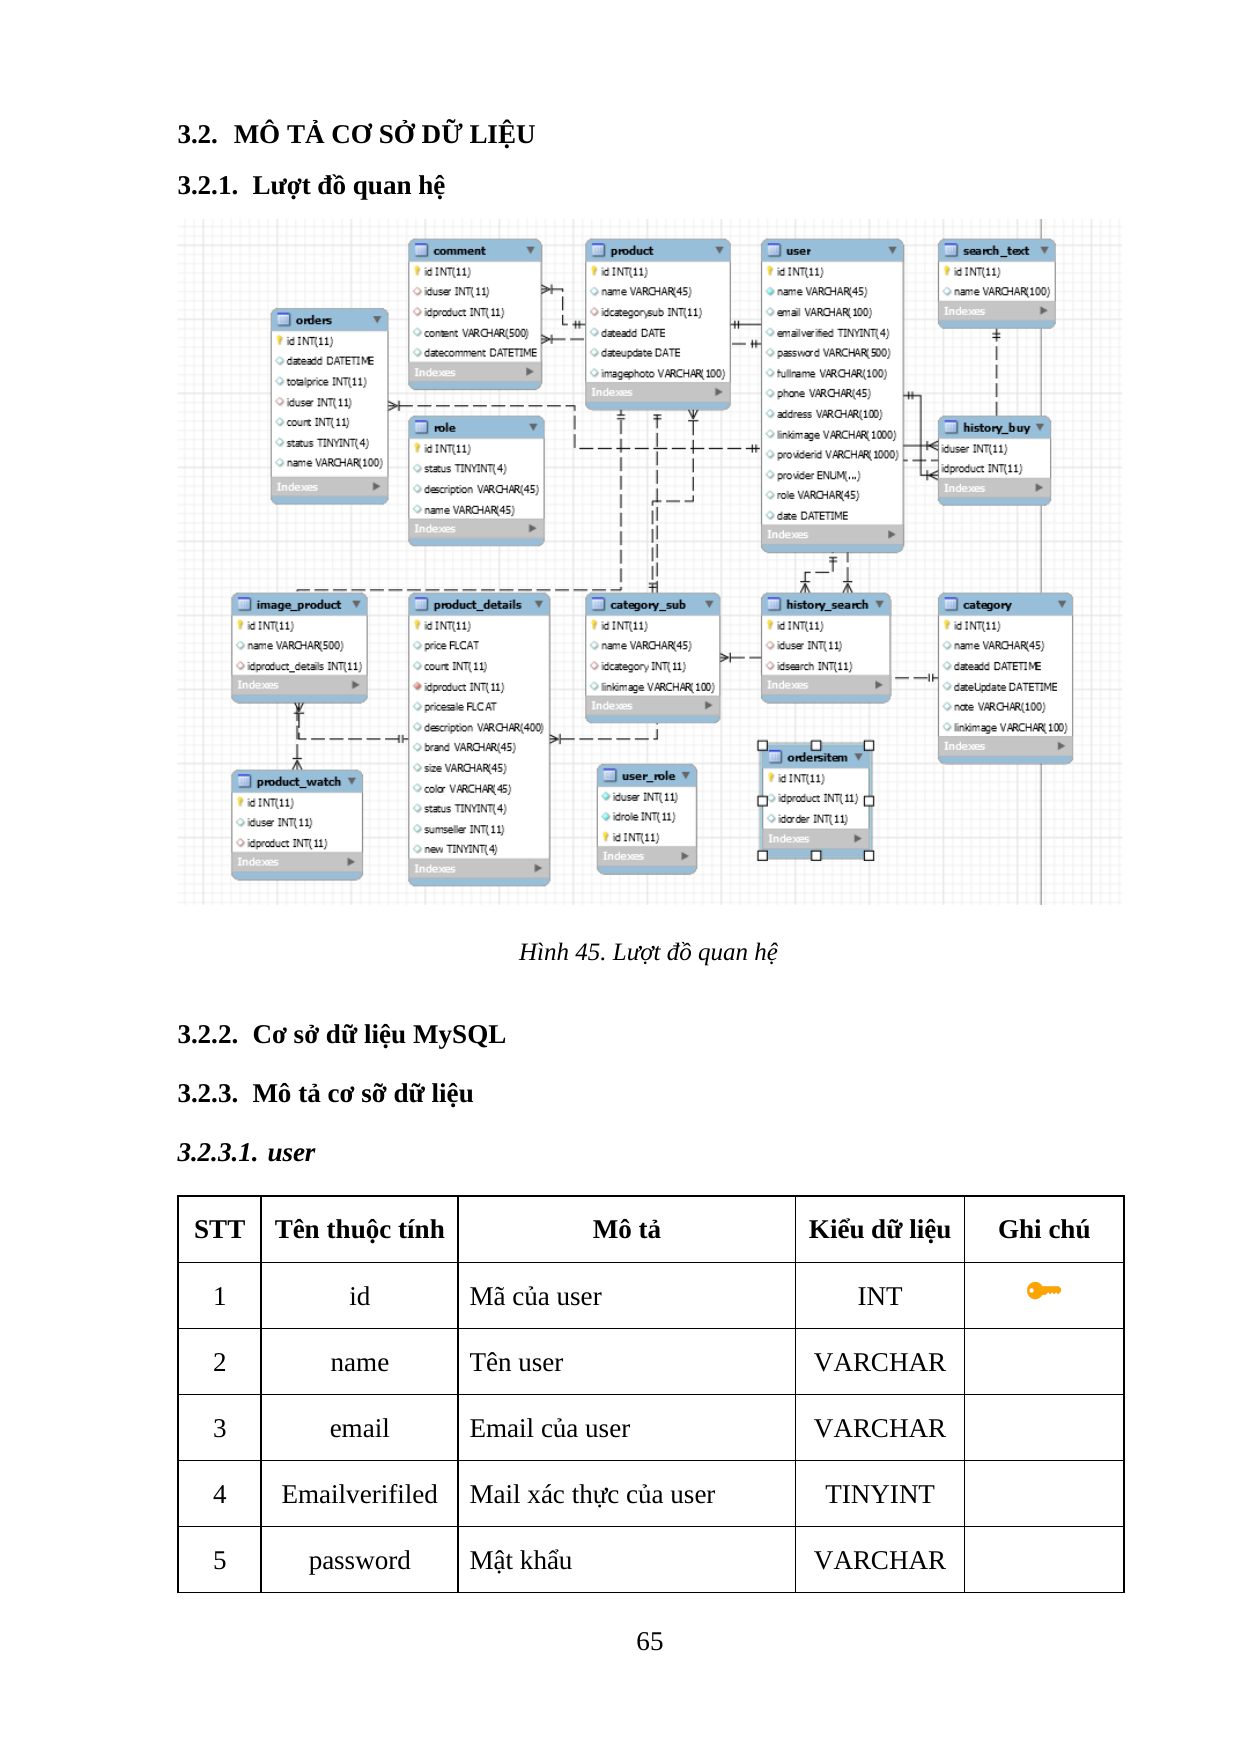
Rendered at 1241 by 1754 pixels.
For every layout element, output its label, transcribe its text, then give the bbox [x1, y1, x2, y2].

table_cell email [262, 1395, 457, 1459]
table_cell Mật khẩu [459, 1527, 795, 1592]
table_cell Mail xác thực của user [459, 1461, 795, 1526]
table_header STT [179, 1197, 260, 1261]
table_cell VARCHAR [796, 1527, 964, 1592]
table_cell 4 [179, 1461, 260, 1526]
table_cell 3 [179, 1395, 260, 1459]
table_header Mô tả [459, 1197, 795, 1261]
table_cell Email của user [459, 1395, 795, 1459]
table_cell Tên user [459, 1329, 795, 1393]
subtitle Cơ sở dữ liệu MySQL [177, 1018, 1122, 1049]
subtitle user [177, 1136, 1122, 1167]
picture [1027, 1280, 1062, 1301]
table_cell [965, 1329, 1123, 1393]
table_cell TINYINT [796, 1461, 964, 1526]
table_header Tên thuộc tính [262, 1197, 457, 1261]
table_cell Emailverifiled [262, 1461, 457, 1526]
table_cell password [262, 1527, 457, 1592]
subtitle Mô tả cơ sỡ dữ liệu [177, 1077, 1122, 1108]
table_cell id [262, 1263, 457, 1327]
table_cell 1 [179, 1263, 260, 1327]
subtitle Lượt đồ quan hệ [177, 169, 1122, 200]
table_cell Mã của user [459, 1263, 795, 1327]
table_cell [965, 1395, 1123, 1459]
table_cell [965, 1263, 1123, 1327]
table_cell VARCHAR [796, 1395, 964, 1459]
subtitle MÔ TẢ CƠ SỞ DỮ LIỆU [177, 118, 1122, 149]
table_cell 2 [179, 1329, 260, 1393]
table_cell 5 [179, 1527, 260, 1592]
table_cell [965, 1461, 1123, 1526]
table_cell name [262, 1329, 457, 1393]
table_header Kiểu dữ liệu [796, 1197, 964, 1261]
picture [177, 219, 1123, 905]
table_cell [965, 1527, 1123, 1592]
table_cell INT [796, 1263, 964, 1327]
table_header Ghi chú [965, 1197, 1123, 1261]
table_cell VARCHAR [796, 1329, 964, 1393]
